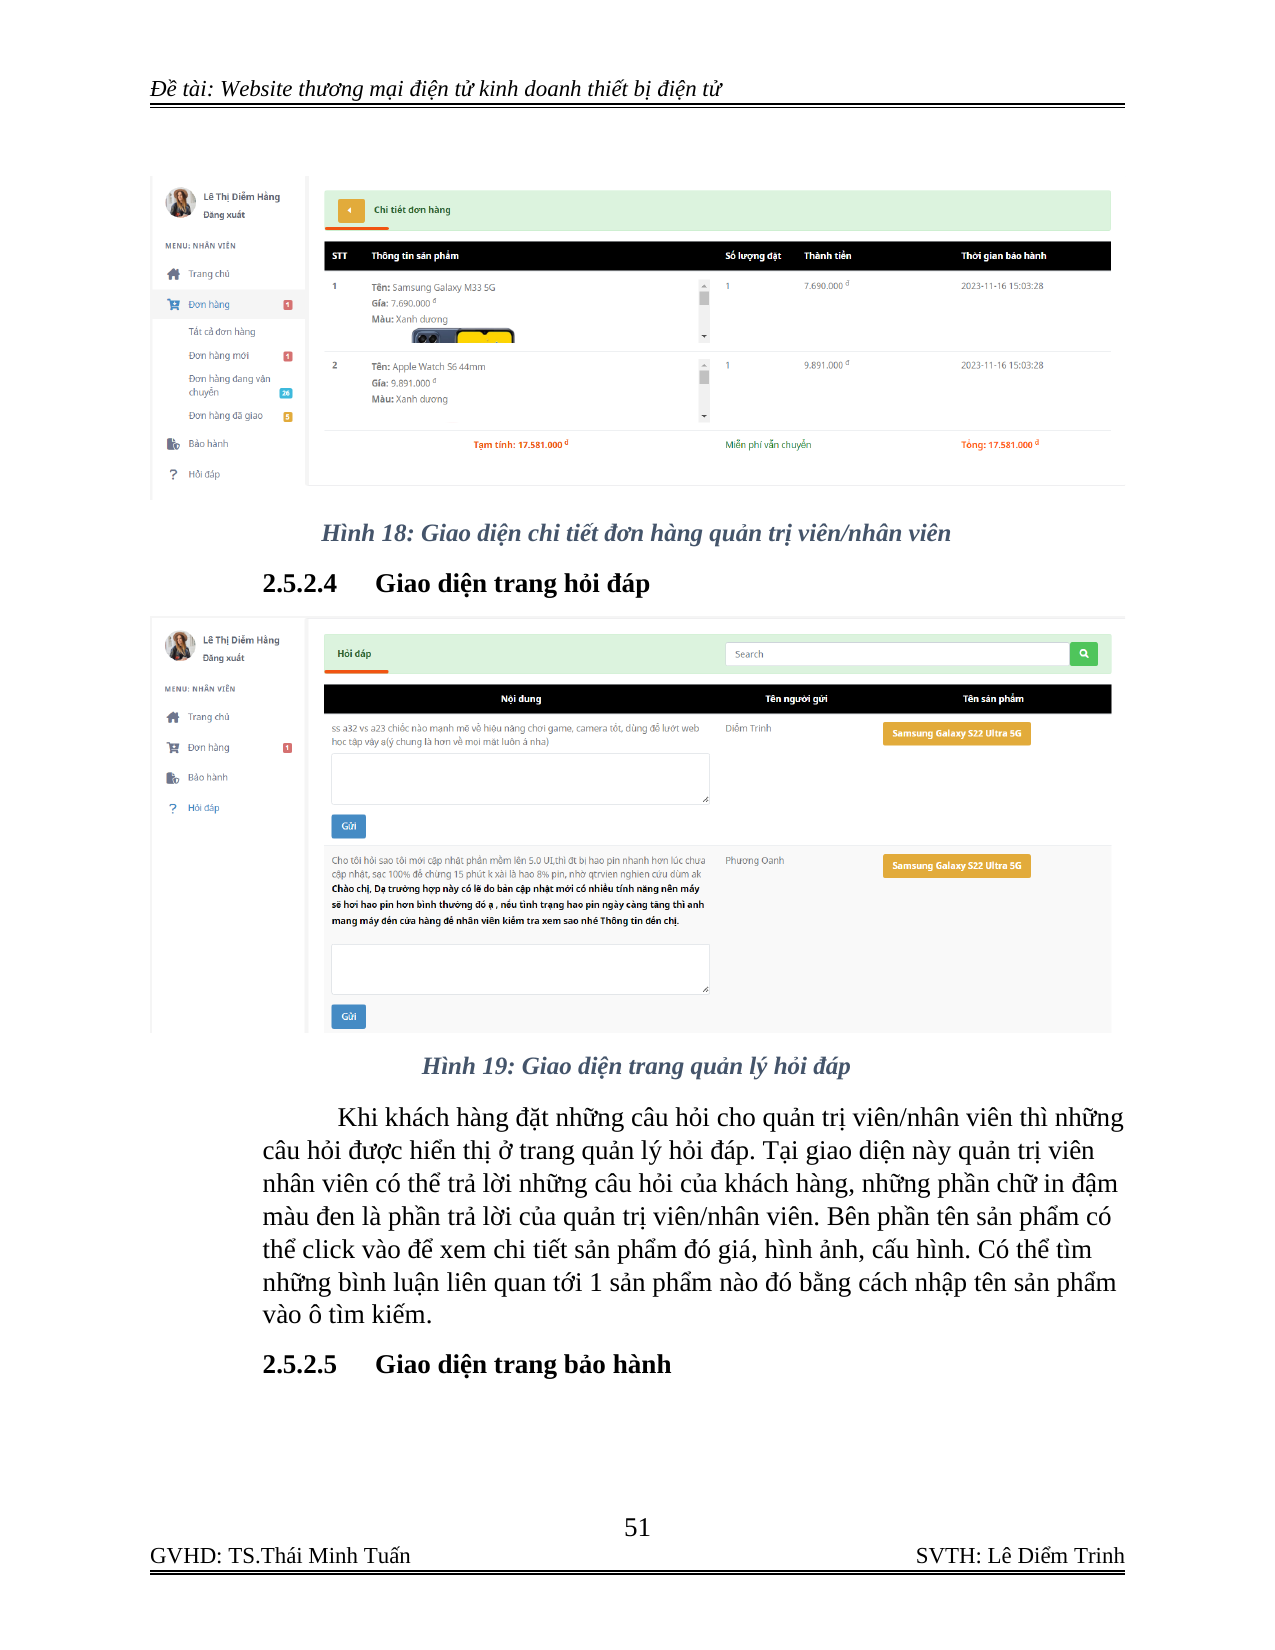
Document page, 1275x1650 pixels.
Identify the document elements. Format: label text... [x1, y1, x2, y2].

picture [150, 176, 1125, 500]
text Hình 18: Giao diện chi tiết đơn hàng quản trị viên/nhân viên [150, 518, 1125, 546]
list Giao diện trang hỏi đáp [262, 567, 1125, 598]
text Khi khách hàng đặt những câu hỏi cho quản trị viên/nhân viên thì những câu hỏi được hiển thị ở trang quản lý hỏi đáp. Tại giao diện này quản trị viên nhân viên có thể trả lời những câu hỏi của khách hàng, những phần chữ in đậm màu đen là phần trả lời của quản trị viên/nhân viên. Bên phần tên sản phẩm có thể click vào để xem chi tiết sản phẩm đó giá, hình ảnh, cấu hình. Có thể tìm những bình luận liên quan tới 1 sản phẩm nào đó bằng cách nhập tên sản phẩm vào ô tìm kiếm. [262, 1101, 1125, 1330]
list Giao diện trang bảo hành [262, 1348, 1125, 1379]
picture [150, 616, 1125, 1033]
text Hình 19: Giao diện trang quản lý hỏi đáp [150, 1051, 1125, 1080]
